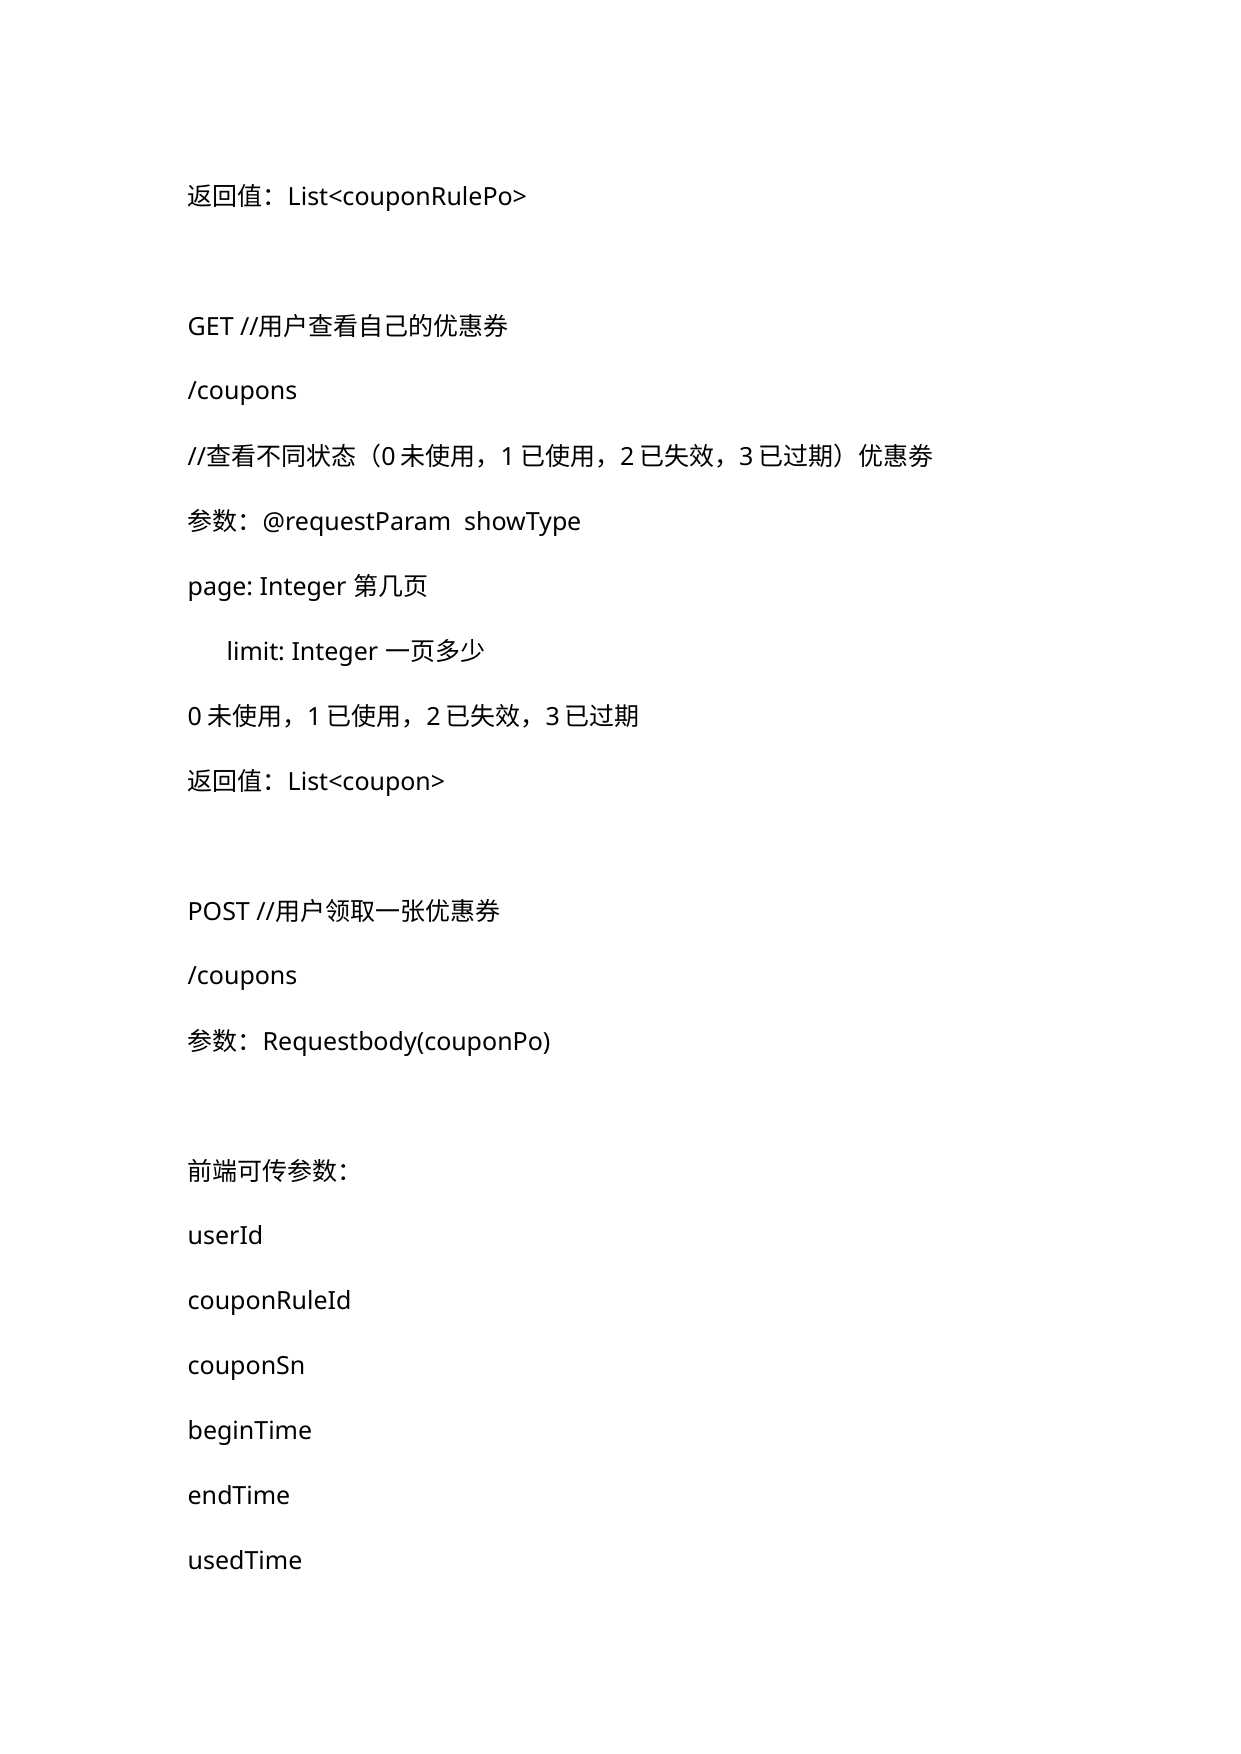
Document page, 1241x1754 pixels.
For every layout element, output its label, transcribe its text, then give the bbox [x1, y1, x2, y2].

text couponRuleId [187, 1267, 1053, 1332]
text userId [187, 1202, 1053, 1267]
text 0未使用，1已使用，2已失效，3已过期 [187, 682, 1053, 747]
text page: Integer 第几页 [187, 552, 1053, 617]
text beginTime [187, 1397, 1053, 1462]
text /coupons [187, 357, 1053, 422]
text //查看不同状态（0未使用，1已使用，2已失效，3已过期）优惠劵 [187, 422, 1053, 487]
text GET //用户查看自己的优惠券 [187, 292, 1053, 357]
text endTime [187, 1462, 1053, 1527]
text usedTime [187, 1527, 1053, 1592]
text 前端可传参数： [187, 1137, 1053, 1202]
text limit: Integer 一页多少 [187, 617, 1053, 682]
text couponSn [187, 1332, 1053, 1397]
text /coupons [187, 942, 1053, 1007]
text POST //用户领取一张优惠券 [187, 877, 1053, 942]
text 参数：@requestParam showType [187, 487, 1053, 552]
text 返回值：List<couponRulePo> [187, 162, 1053, 227]
text 返回值：List<coupon> [187, 747, 1053, 812]
text 参数：Requestbody(couponPo) [187, 1007, 1053, 1072]
